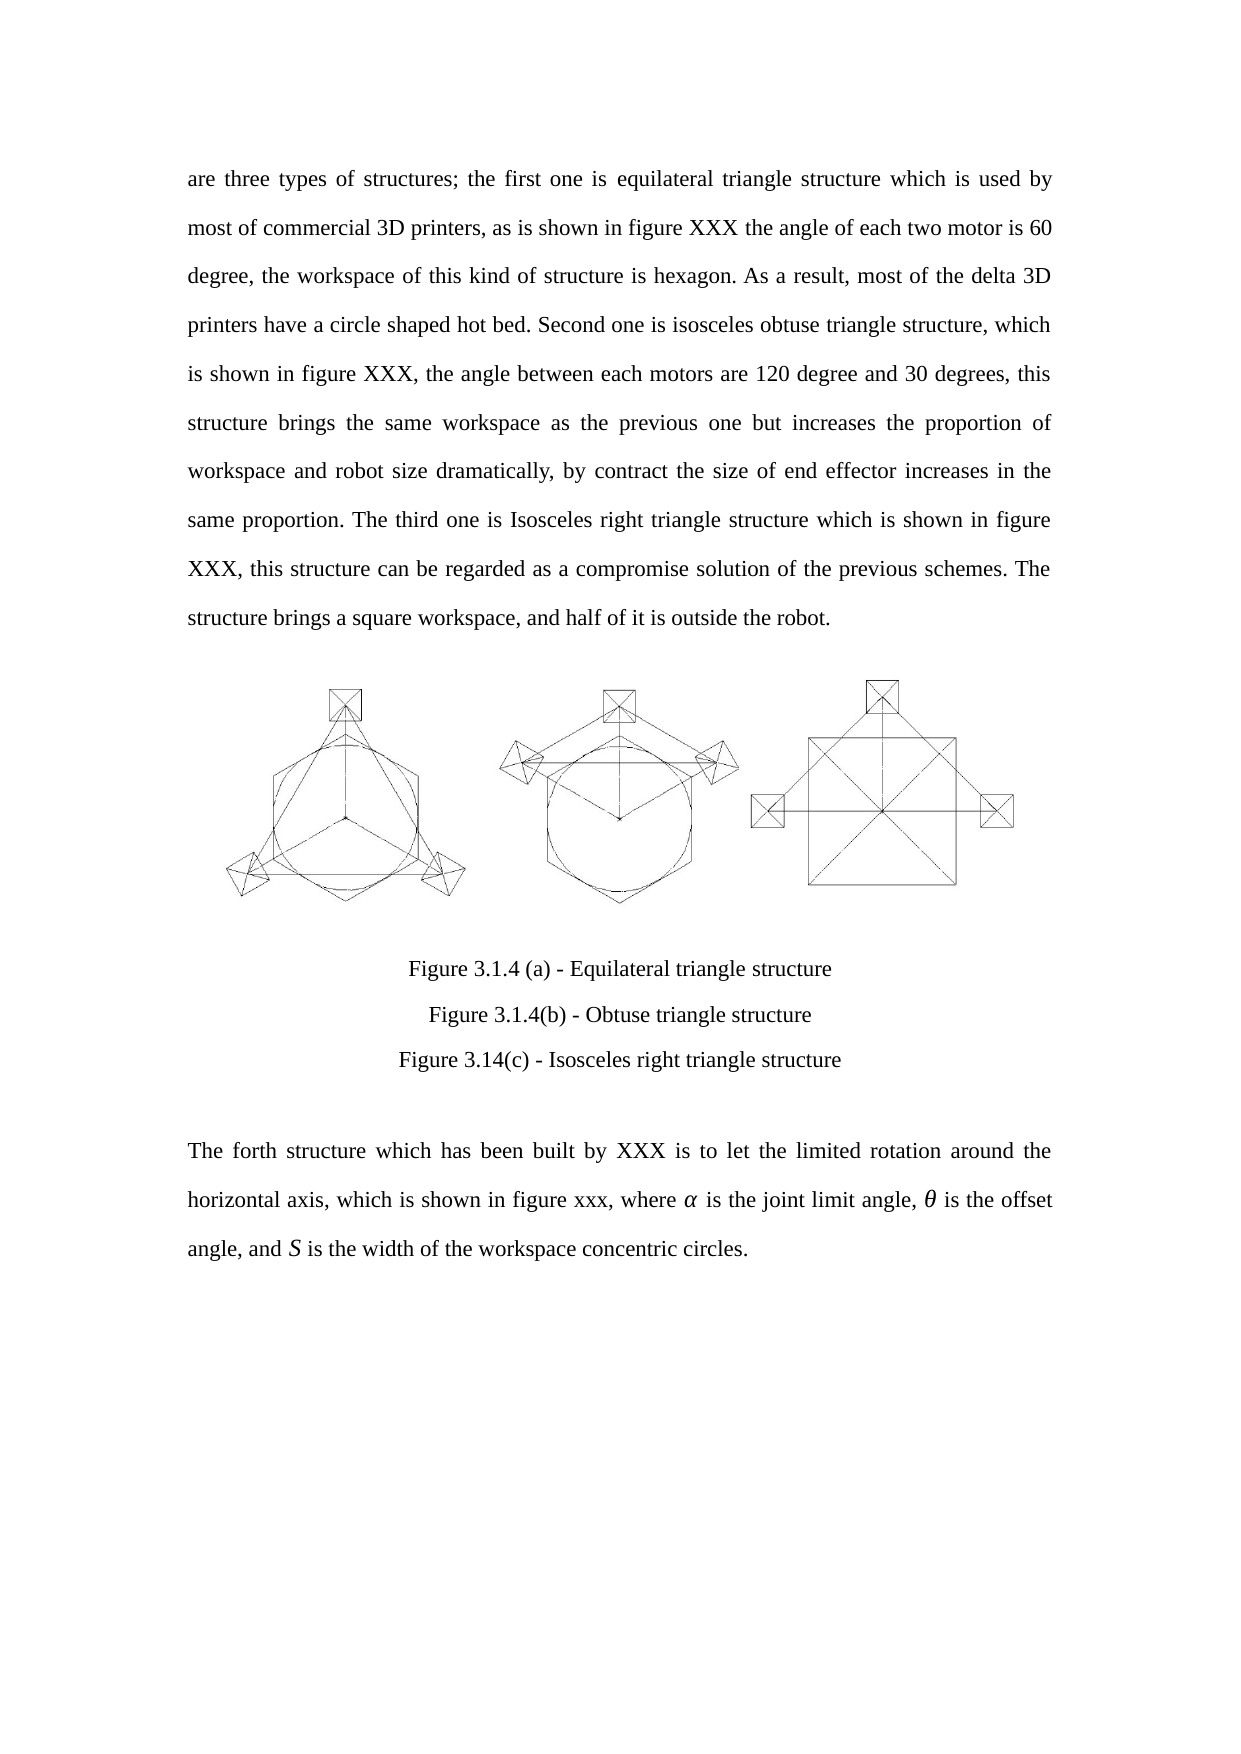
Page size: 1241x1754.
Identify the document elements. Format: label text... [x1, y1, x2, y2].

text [187, 162, 1053, 633]
text Figure 3.1.4(b) - Obtuse triangle structure [187, 998, 1053, 1030]
text Figure 3.14(c) - Isosceles right triangle structure [187, 1043, 1053, 1076]
text The forth structure which has been built by XXX is to let the limited rotation around the horizontal axis, which is shown in figure xxx, where is the joint limit angle, is the offset angle, and is the width of the workspace concentric circles. [187, 1134, 1053, 1264]
picture [222, 647, 1018, 938]
text Figure 3.1.4 (a) - Equilateral triangle structure [187, 952, 1053, 984]
